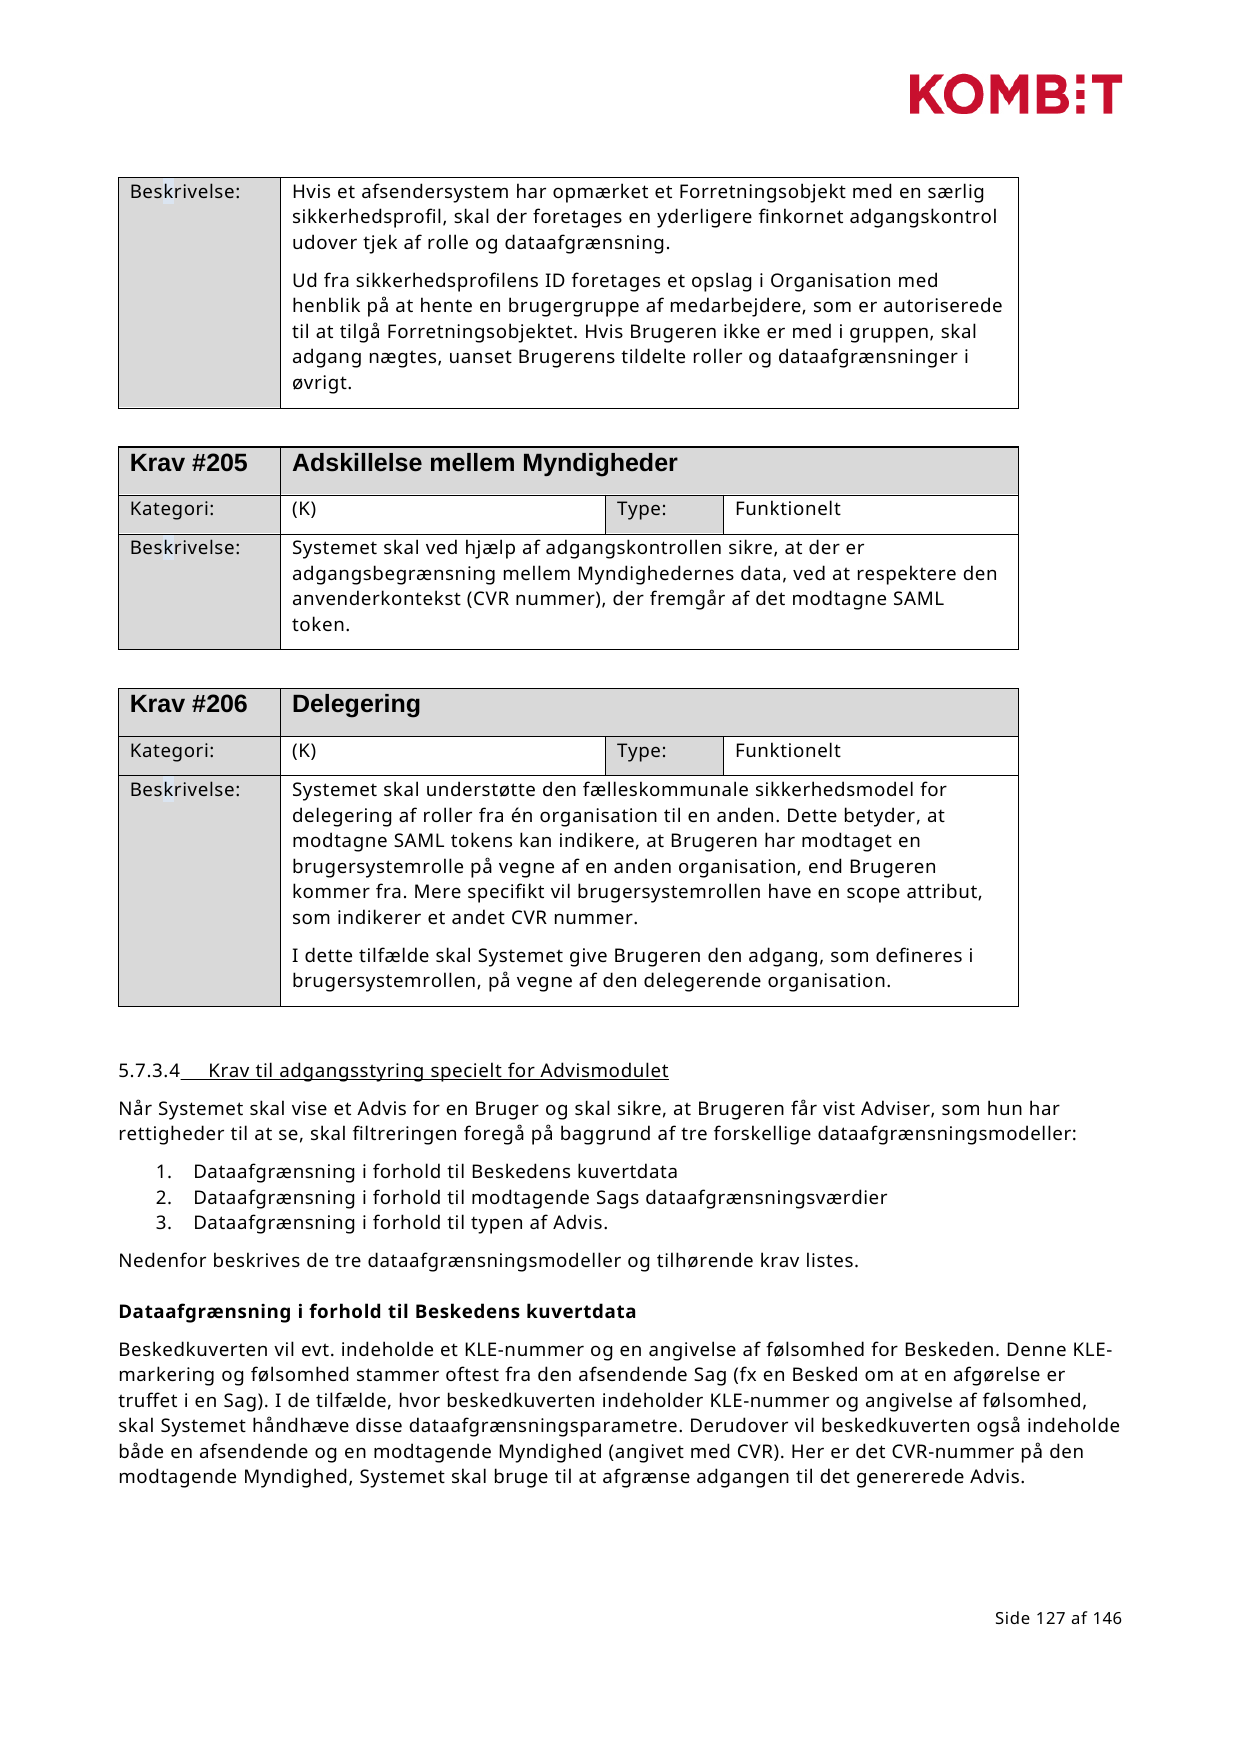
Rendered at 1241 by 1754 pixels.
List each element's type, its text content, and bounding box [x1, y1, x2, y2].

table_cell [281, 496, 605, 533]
text Nedenfor beskrives de tre dataafgrænsningsmodeller og tilhørende krav listes. [118, 1248, 1122, 1273]
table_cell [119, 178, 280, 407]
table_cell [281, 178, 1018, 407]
text Når Systemet skal vise et Advis for en Bruger og skal sikre, at Brugeren får vist Adviser, som hun har rettigheder til at se, skal filtreringen foregå på baggrund af tre forskellige dataafgrænsningsmodeller: [118, 1095, 1122, 1146]
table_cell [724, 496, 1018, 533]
subtitle Krav til adgangsstyring specielt for Advismodulet [118, 1057, 1122, 1083]
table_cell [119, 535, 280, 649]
text Beskedkuverten vil evt. indeholde et KLE-nummer og en angivelse af følsomhed for Beskeden. Denne KLE-markering og følsomhed stammer oftest fra den afsendende Sag (fx en Besked om at en afgørelse er truffet i en Sag). I de tilfælde, hvor beskedkuverten indeholder KLE-nummer og angivelse af følsomhed, skal Systemet håndhæve disse dataafgrænsningsparametre. Derudover vil beskedkuverten også indeholde både en afsendende og en modtagende Myndighed (angivet med CVR). Her er det CVR-nummer på den modtagende Myndighed, Systemet skal bruge til at afgrænse adgangen til det genererede Advis. [118, 1336, 1122, 1489]
list Dataafgrænsning i forhold til typen af Advis. [156, 1210, 1122, 1235]
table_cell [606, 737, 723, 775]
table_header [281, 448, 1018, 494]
list Dataafgrænsning i forhold til modtagende Sags dataafgrænsningsværdier [156, 1184, 1122, 1210]
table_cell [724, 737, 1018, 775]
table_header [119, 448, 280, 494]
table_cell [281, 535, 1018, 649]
text Dataafgrænsning i forhold til Beskedens kuvertdata [118, 1298, 1122, 1324]
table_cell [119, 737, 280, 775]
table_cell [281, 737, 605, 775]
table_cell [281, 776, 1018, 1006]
list Dataafgrænsning i forhold til Beskedens kuvertdata [156, 1159, 1122, 1184]
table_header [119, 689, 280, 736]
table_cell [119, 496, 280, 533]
picture [910, 73, 1123, 114]
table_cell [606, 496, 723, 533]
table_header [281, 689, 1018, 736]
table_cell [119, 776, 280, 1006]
